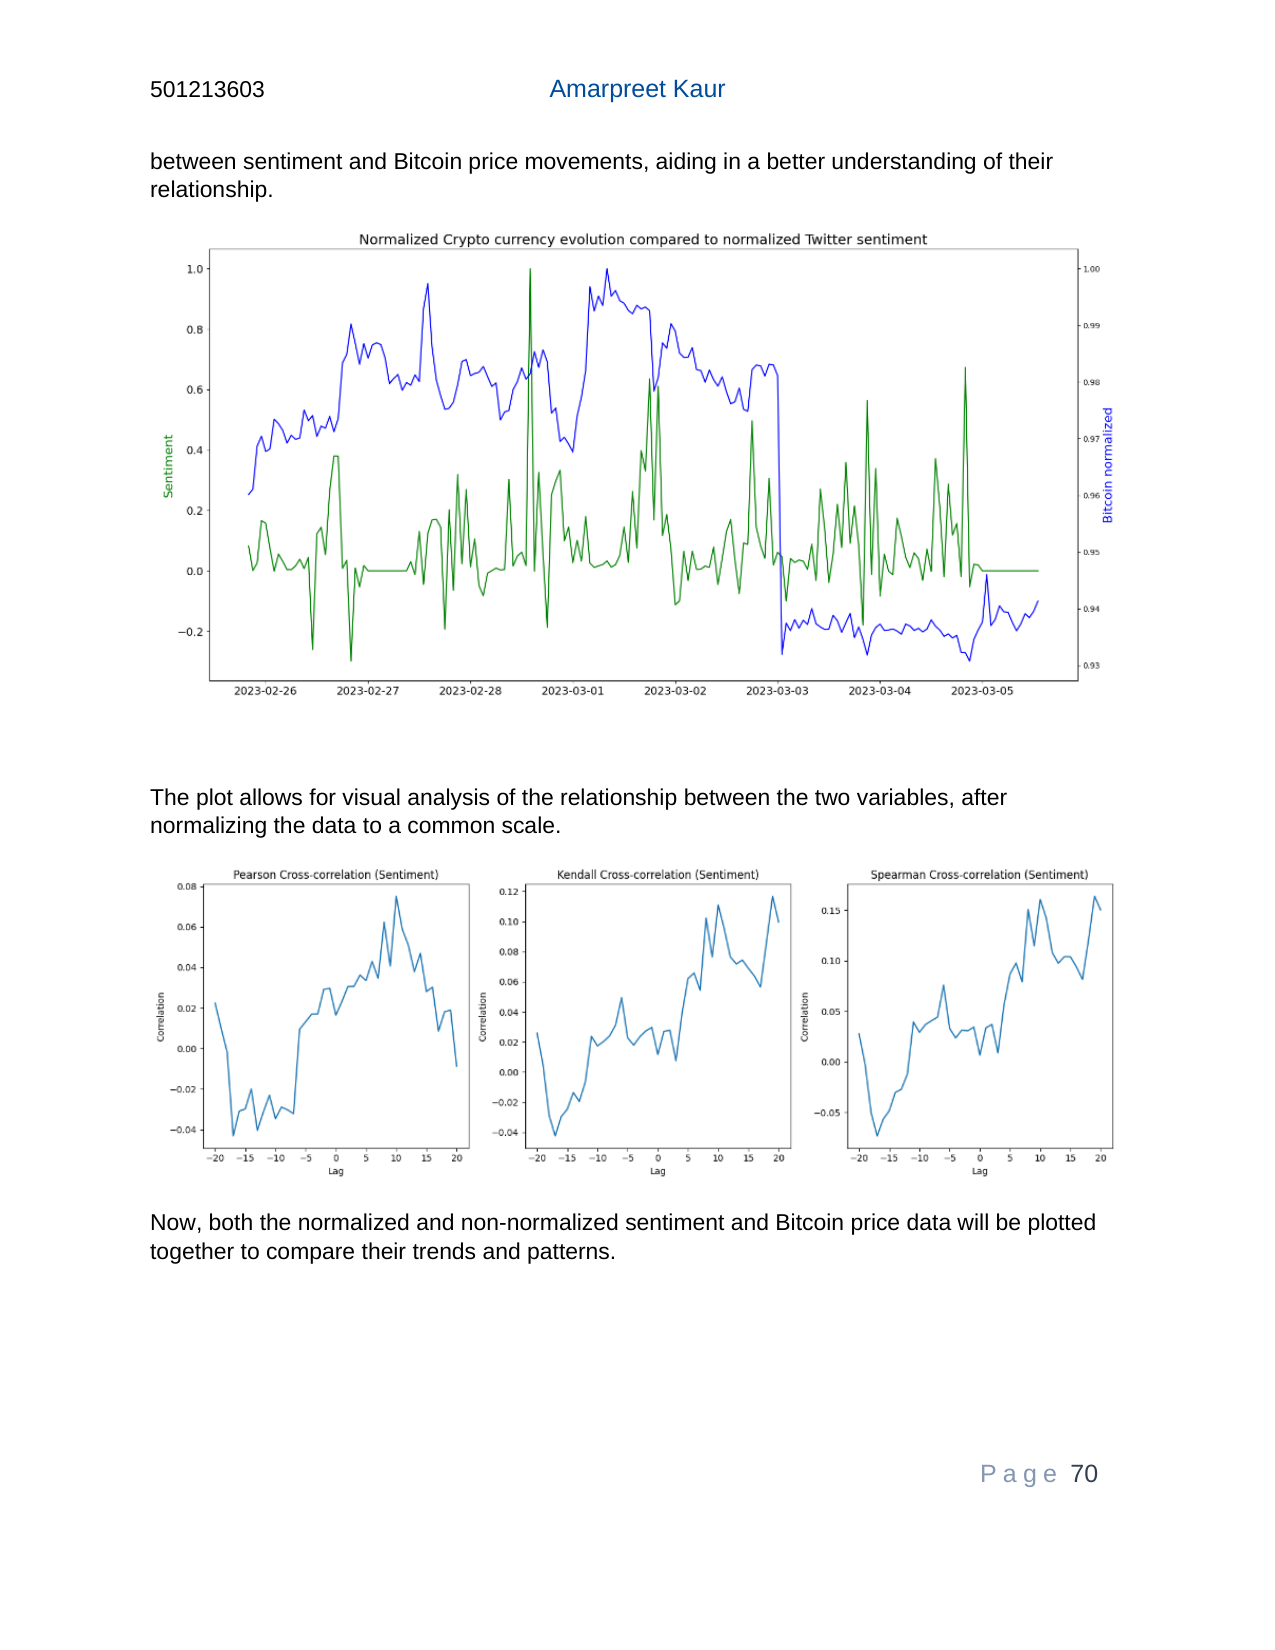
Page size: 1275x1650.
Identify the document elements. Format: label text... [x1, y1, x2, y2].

picture [150, 861, 1125, 1187]
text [150, 148, 1125, 202]
picture [150, 225, 1125, 712]
text The plot allows for visual analysis of the relationship between the two variables, after normalizing the data to a common scale. [150, 783, 1125, 838]
text Now, both the normalized and non-normalized sentiment and Bitcoin price data will be plotted together to compare their trends and patterns. [150, 1209, 1125, 1264]
